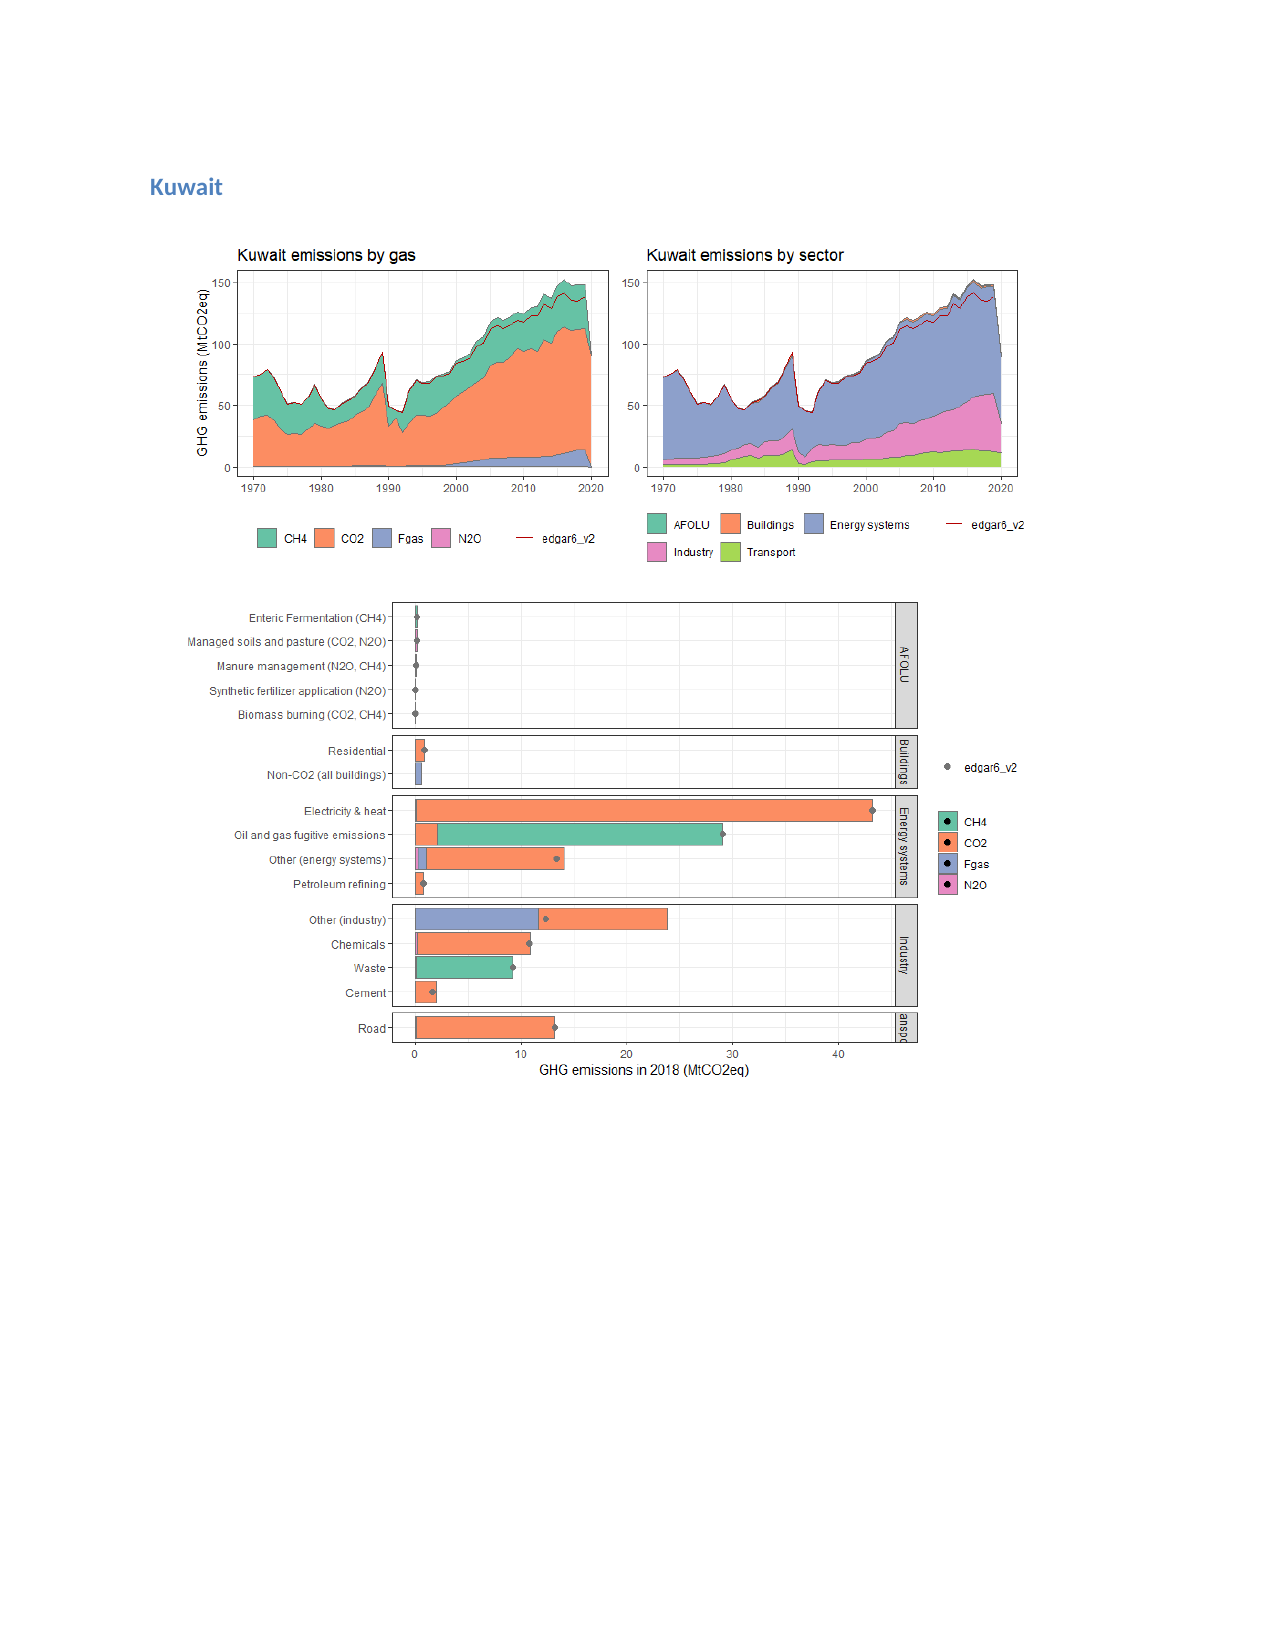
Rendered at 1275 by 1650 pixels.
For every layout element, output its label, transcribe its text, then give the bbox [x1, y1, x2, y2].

picture [168, 220, 1044, 1096]
subtitle Kuwait [150, 171, 1125, 201]
